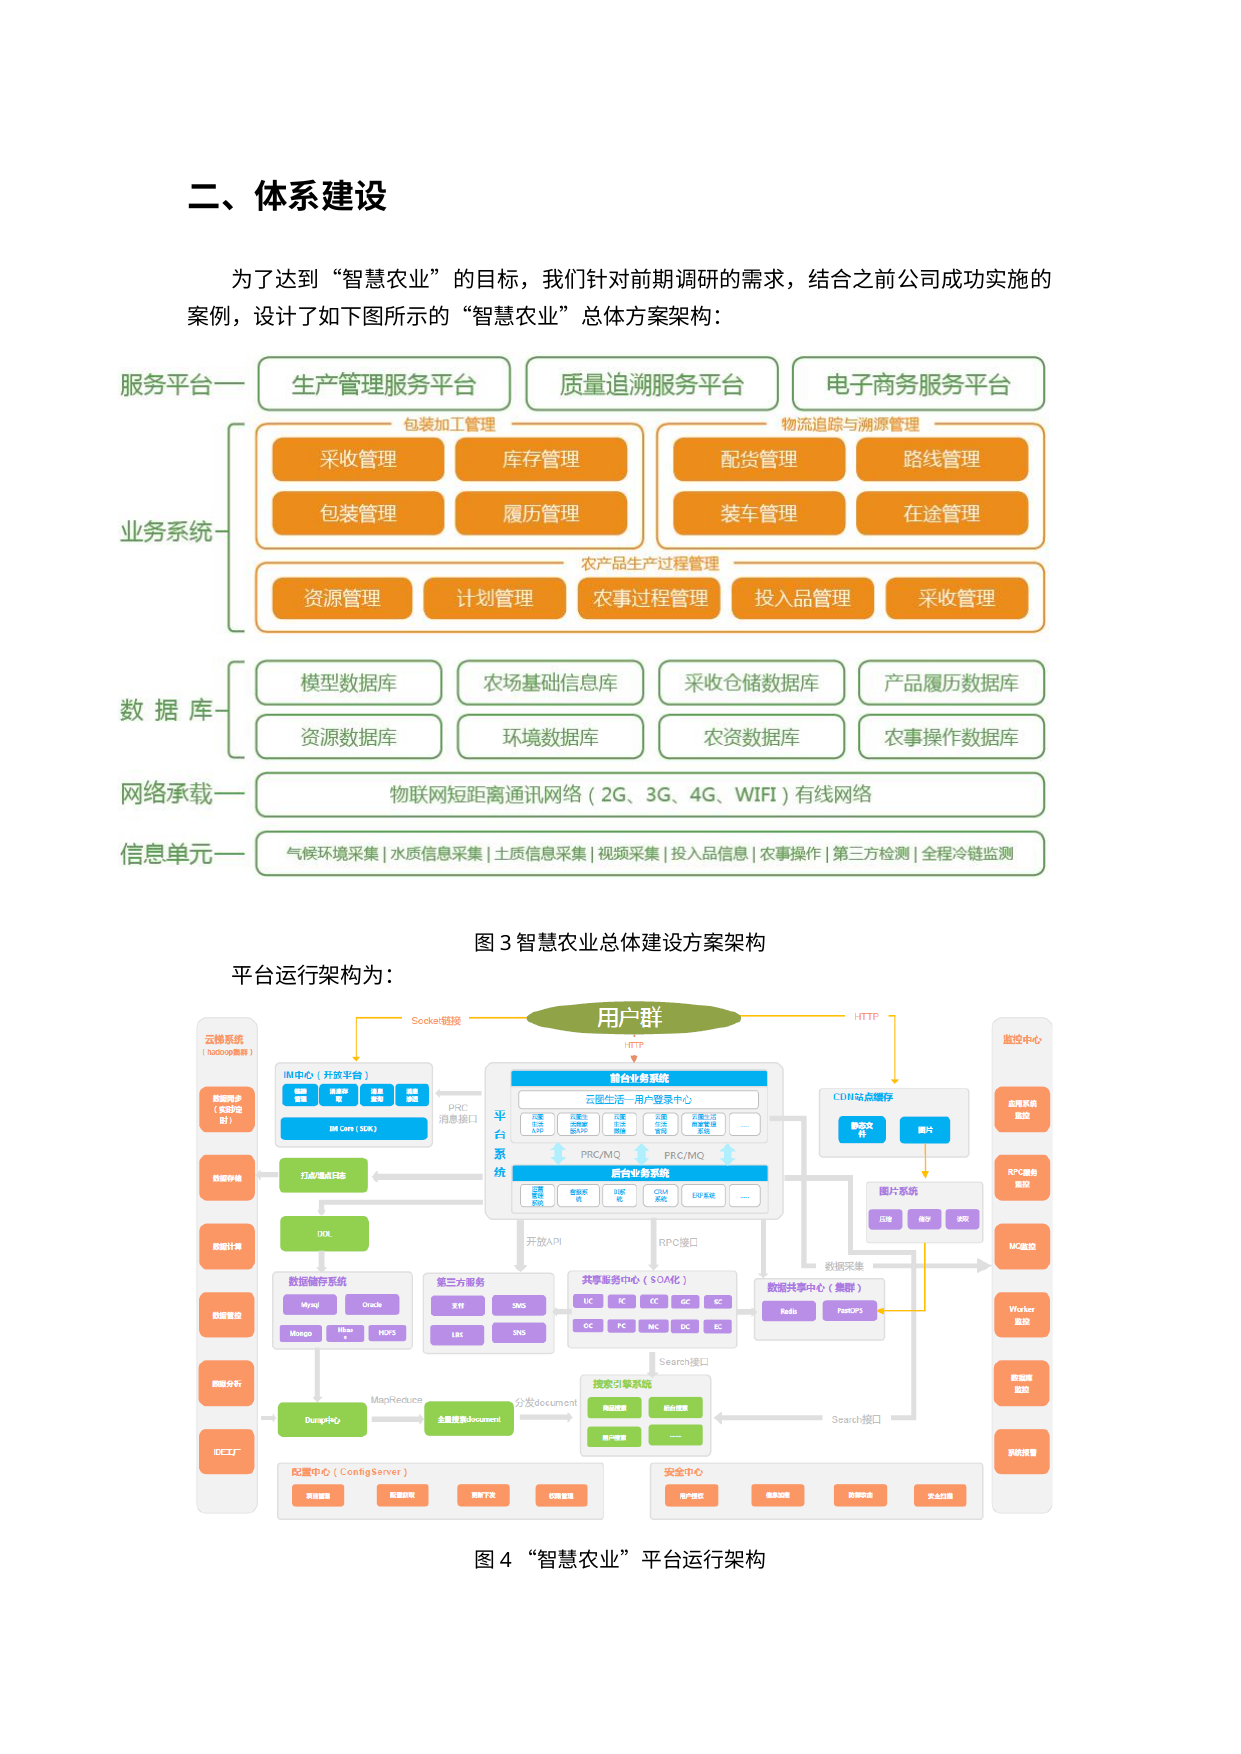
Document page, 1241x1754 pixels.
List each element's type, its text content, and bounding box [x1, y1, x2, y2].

text 图 3 智慧农业总体建设方案架构 [187, 925, 1053, 957]
picture [117, 352, 1049, 880]
text 平台运行架构为： [187, 957, 1053, 989]
text 图 4 “智慧农业”平台运行架构 [187, 1542, 1053, 1575]
picture [187, 989, 1053, 1529]
text 为了达到“智慧农业”的目标，我们针对前期调研的需求，结合之前公司成功实施的案例，设计了如下图所示的“智慧农业”总体方案架构： [187, 261, 1053, 331]
subtitle 二、体系建设 [187, 162, 1053, 227]
